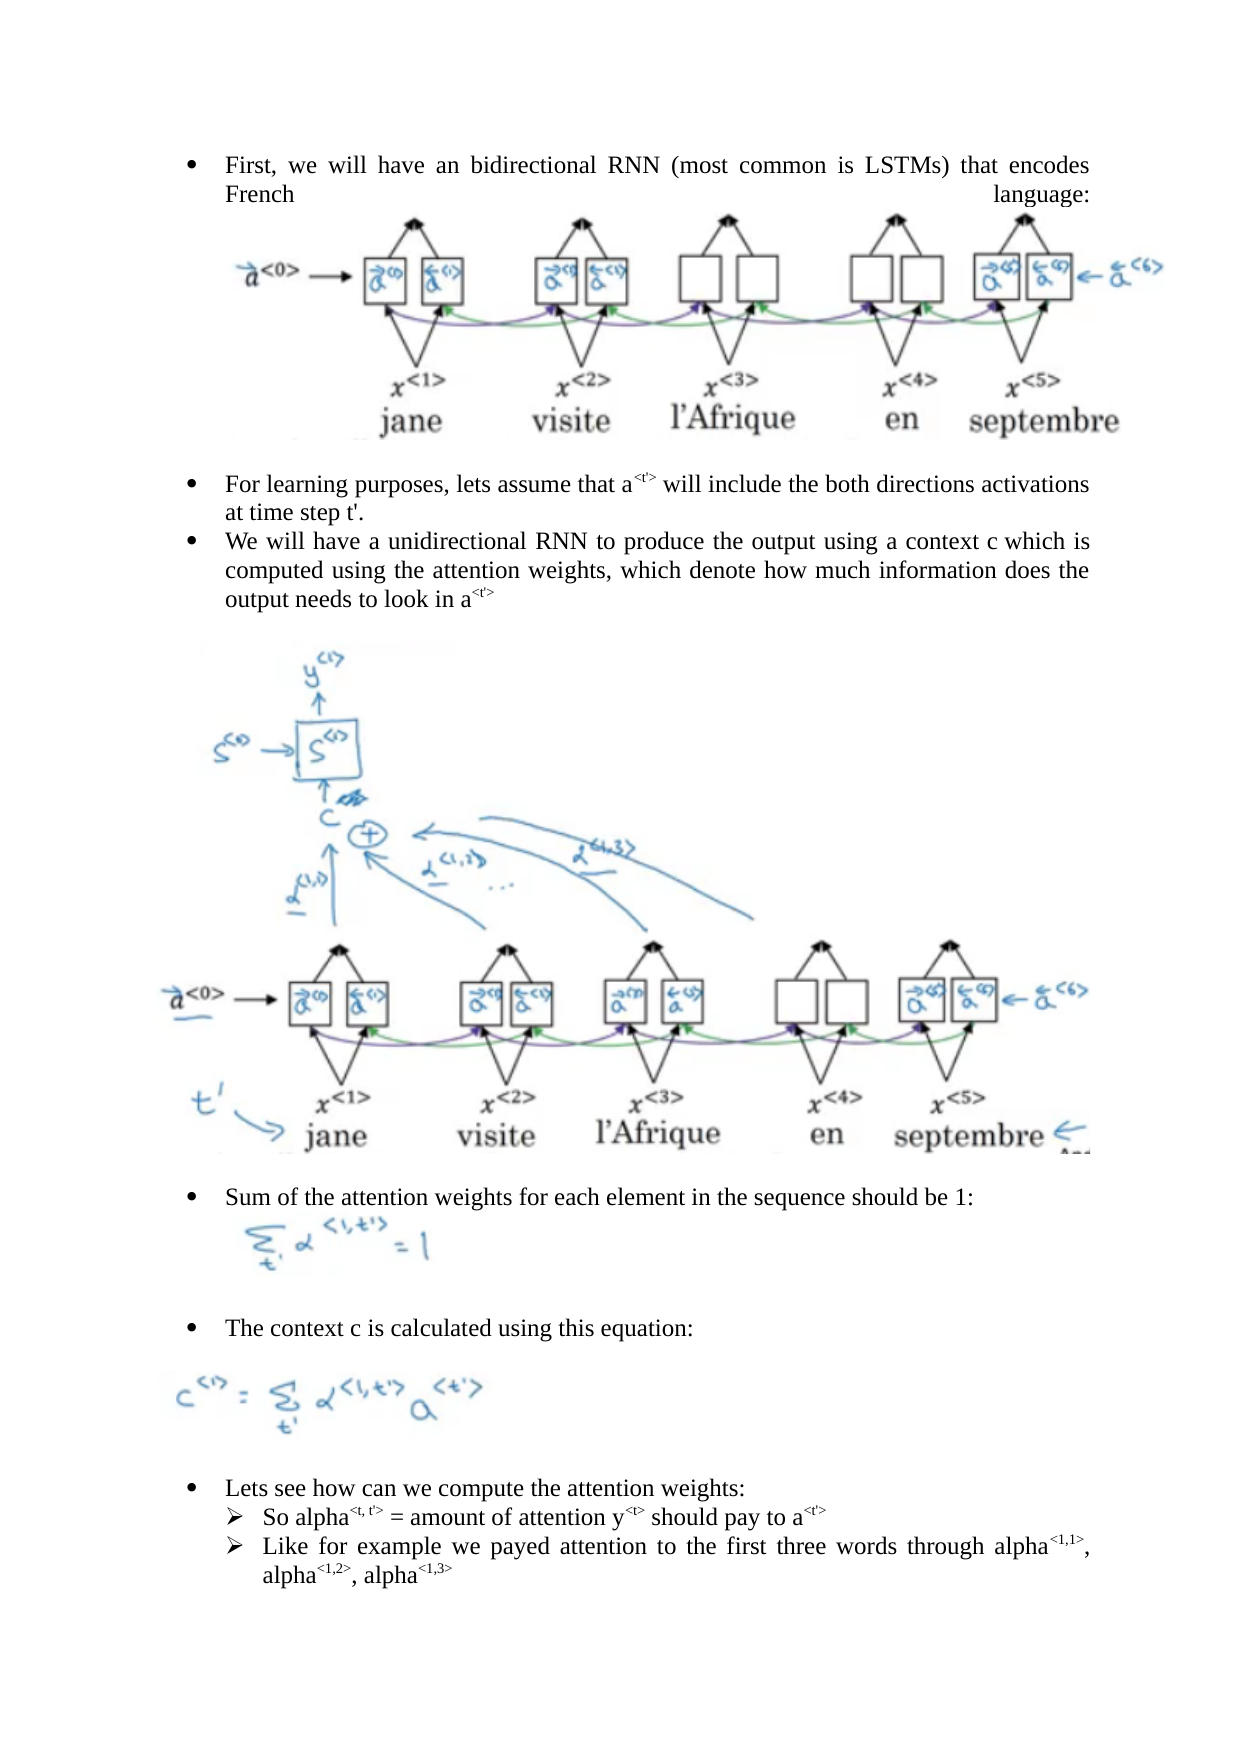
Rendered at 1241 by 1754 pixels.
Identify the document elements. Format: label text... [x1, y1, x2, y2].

picture [150, 1371, 508, 1445]
list The context c is calculated using this equation: [187, 1313, 1090, 1342]
picture [150, 641, 1091, 1154]
picture [225, 1211, 457, 1285]
list Lets see how can we compute the attention weights: [187, 1473, 1090, 1502]
list Sum of the attention weights for each element in the sequence should be 1: [187, 1182, 1090, 1285]
list Like for example we payed attention to the first three words through alpha<1,1>, alpha<1,2>, alpha<1,3> [225, 1531, 1090, 1588]
list So alpha<t, t'> = amount of attention y<t> should pay to a<t'> [225, 1502, 1090, 1531]
picture [225, 207, 1166, 440]
list For learning purposes, lets assume that a<t'> will include the both directions activations at time step t'. [187, 469, 1090, 526]
list We will have a unidirectional RNN to produce the output using a context c which is computed using the attention weights, which denote how much information does the output needs to look in a<t'> [187, 526, 1090, 612]
